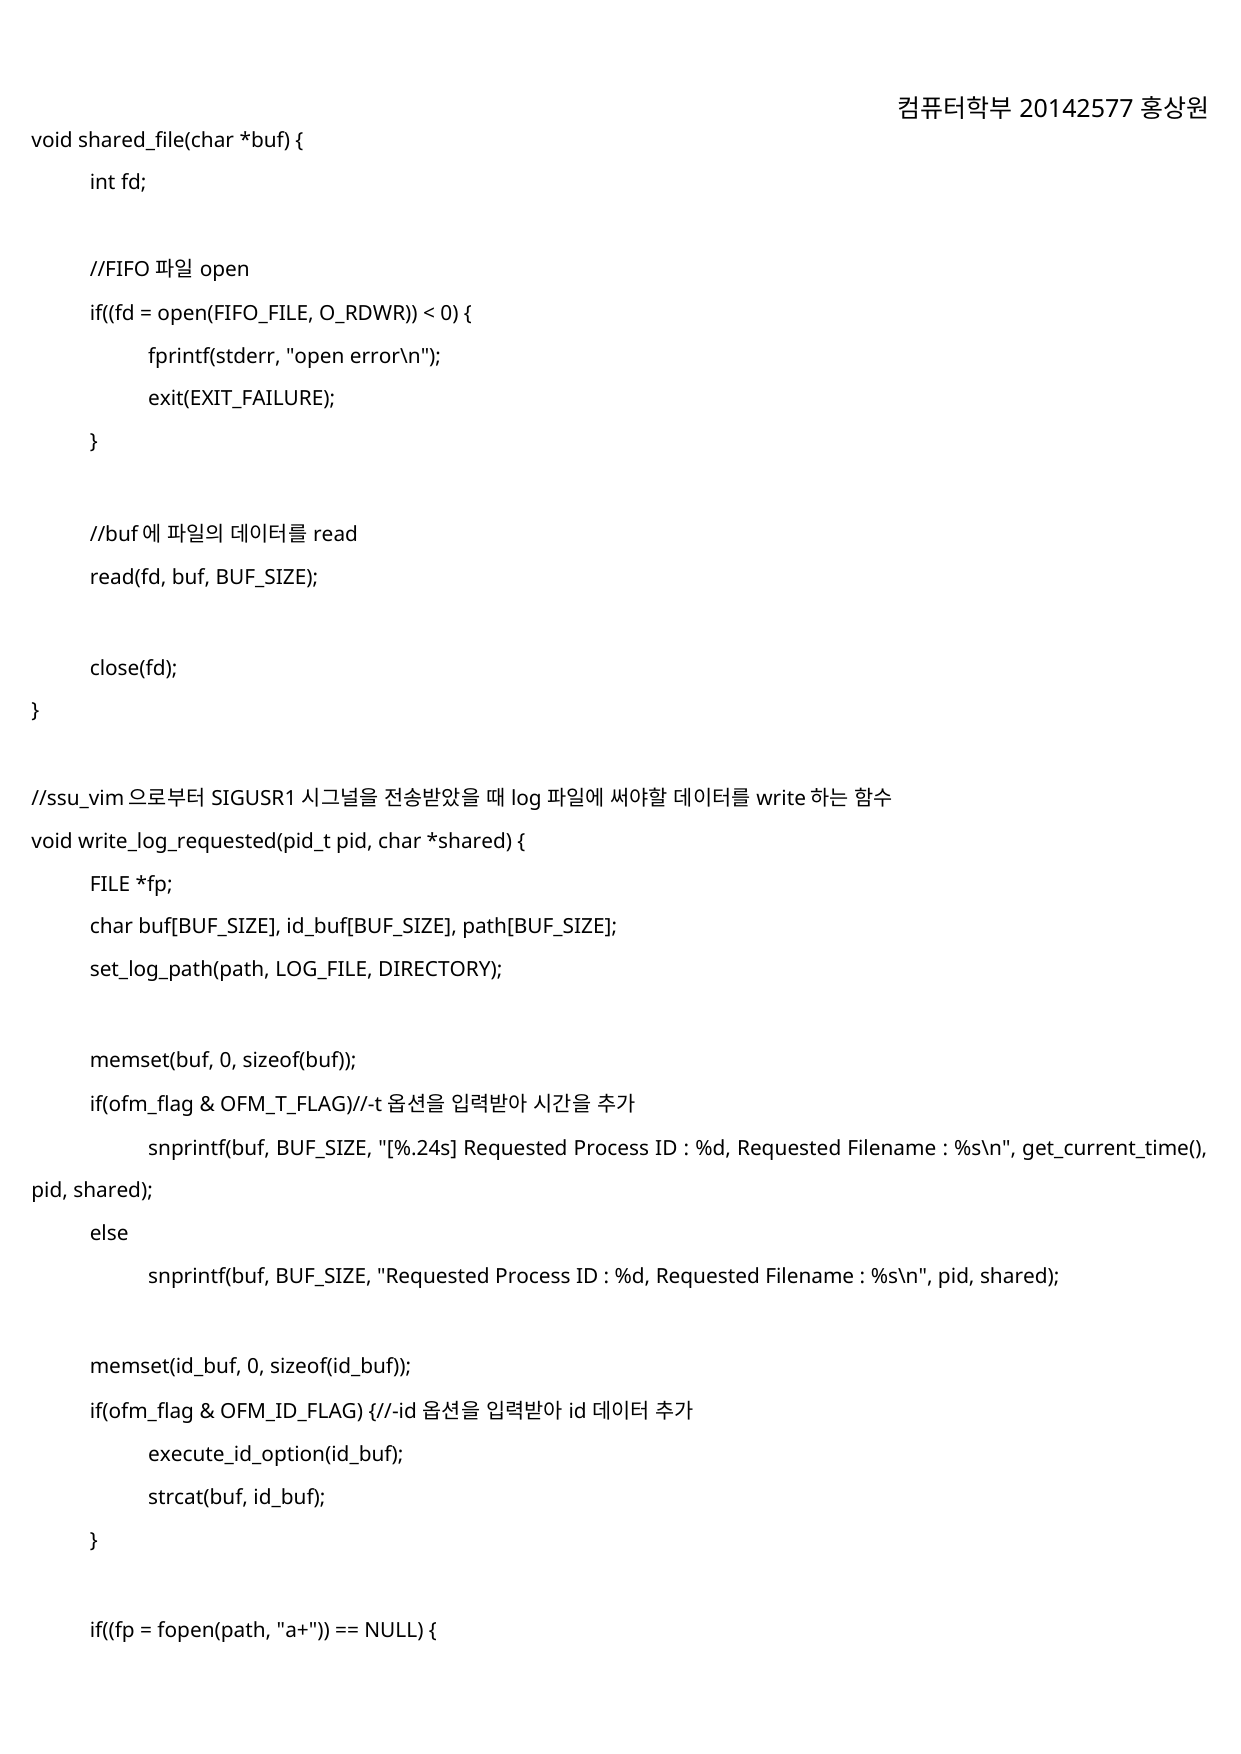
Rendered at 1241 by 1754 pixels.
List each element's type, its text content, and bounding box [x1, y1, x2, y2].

text int fd; [31, 167, 1209, 196]
text } [31, 696, 1209, 724]
text if((fd = open(FIFO_FILE, O_RDWR)) < 0) { [31, 298, 1209, 327]
text } [31, 426, 1209, 454]
text strcat(buf, id_buf); [31, 1482, 1209, 1511]
text execute_id_option(id_buf); [31, 1439, 1209, 1468]
text //FIFO 파일 open [31, 253, 1209, 283]
text //buf에 파일의 데이터를 read [31, 517, 1209, 547]
text //ssu_vim으로부터 SIGUSR1 시그널을 전송받았을 때 log 파일에 써야할 데이터를 write하는 함수 [31, 781, 1209, 811]
text void write_log_requested(pid_t pid, char *shared) { [31, 826, 1209, 855]
text if(ofm_flag & OFM_T_FLAG)//-t 옵션을 입력받아 시간을 추가 [31, 1087, 1209, 1118]
text else [31, 1218, 1209, 1247]
text read(fd, buf, BUF_SIZE); [31, 562, 1209, 591]
text char buf[BUF_SIZE], id_buf[BUF_SIZE], path[BUF_SIZE]; [31, 911, 1209, 940]
text } [31, 1525, 1209, 1553]
text set_log_path(path, LOG_FILE, DIRECTORY); [31, 954, 1209, 982]
text fprintf(stderr, "open error\n"); [31, 341, 1209, 369]
text exit(EXIT_FAILURE); [31, 383, 1209, 412]
text if((fp = fopen(path, "a+")) == NULL) { [31, 1616, 1209, 1644]
text snprintf(buf, BUF_SIZE, "[%.24s] Requested Process ID : %d, Requested Filename : %s\n", get_current_time(), pid, shared); [31, 1133, 1209, 1204]
text memset(buf, 0, sizeof(buf)); [31, 1045, 1209, 1073]
text void shared_file(char *buf) { [31, 125, 1209, 153]
text memset(id_buf, 0, sizeof(id_buf)); [31, 1352, 1209, 1380]
text if(ofm_flag & OFM_ID_FLAG) {//-id 옵션을 입력받아 id 데이터 추가 [31, 1394, 1209, 1424]
text snprintf(buf, BUF_SIZE, "Requested Process ID : %d, Requested Filename : %s\n", pid, shared); [31, 1261, 1209, 1289]
text FILE *fp; [31, 869, 1209, 897]
text close(fd); [31, 653, 1209, 681]
